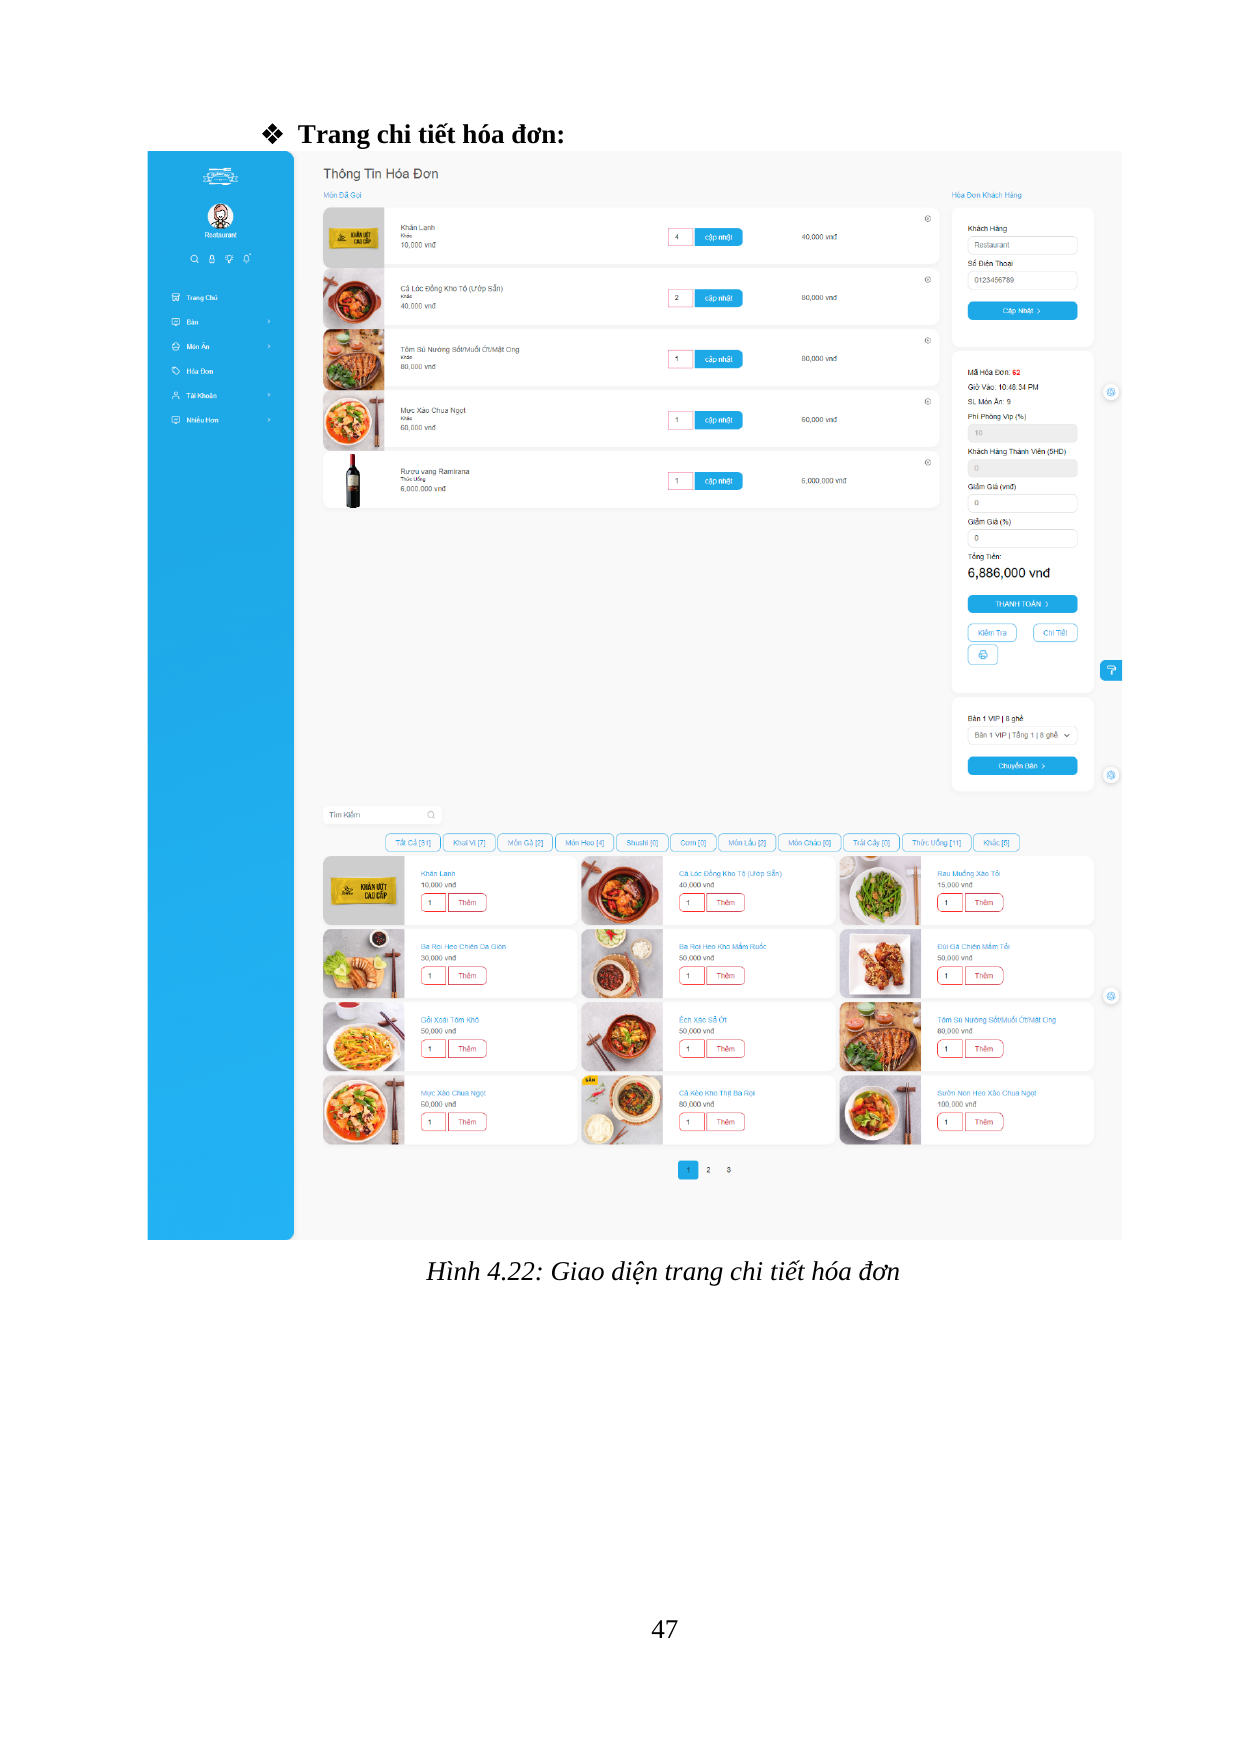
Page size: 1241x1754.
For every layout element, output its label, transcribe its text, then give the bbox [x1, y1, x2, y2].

picture [147, 151, 1123, 1240]
list Trang chi tiết hóa đơn: [260, 118, 1122, 149]
